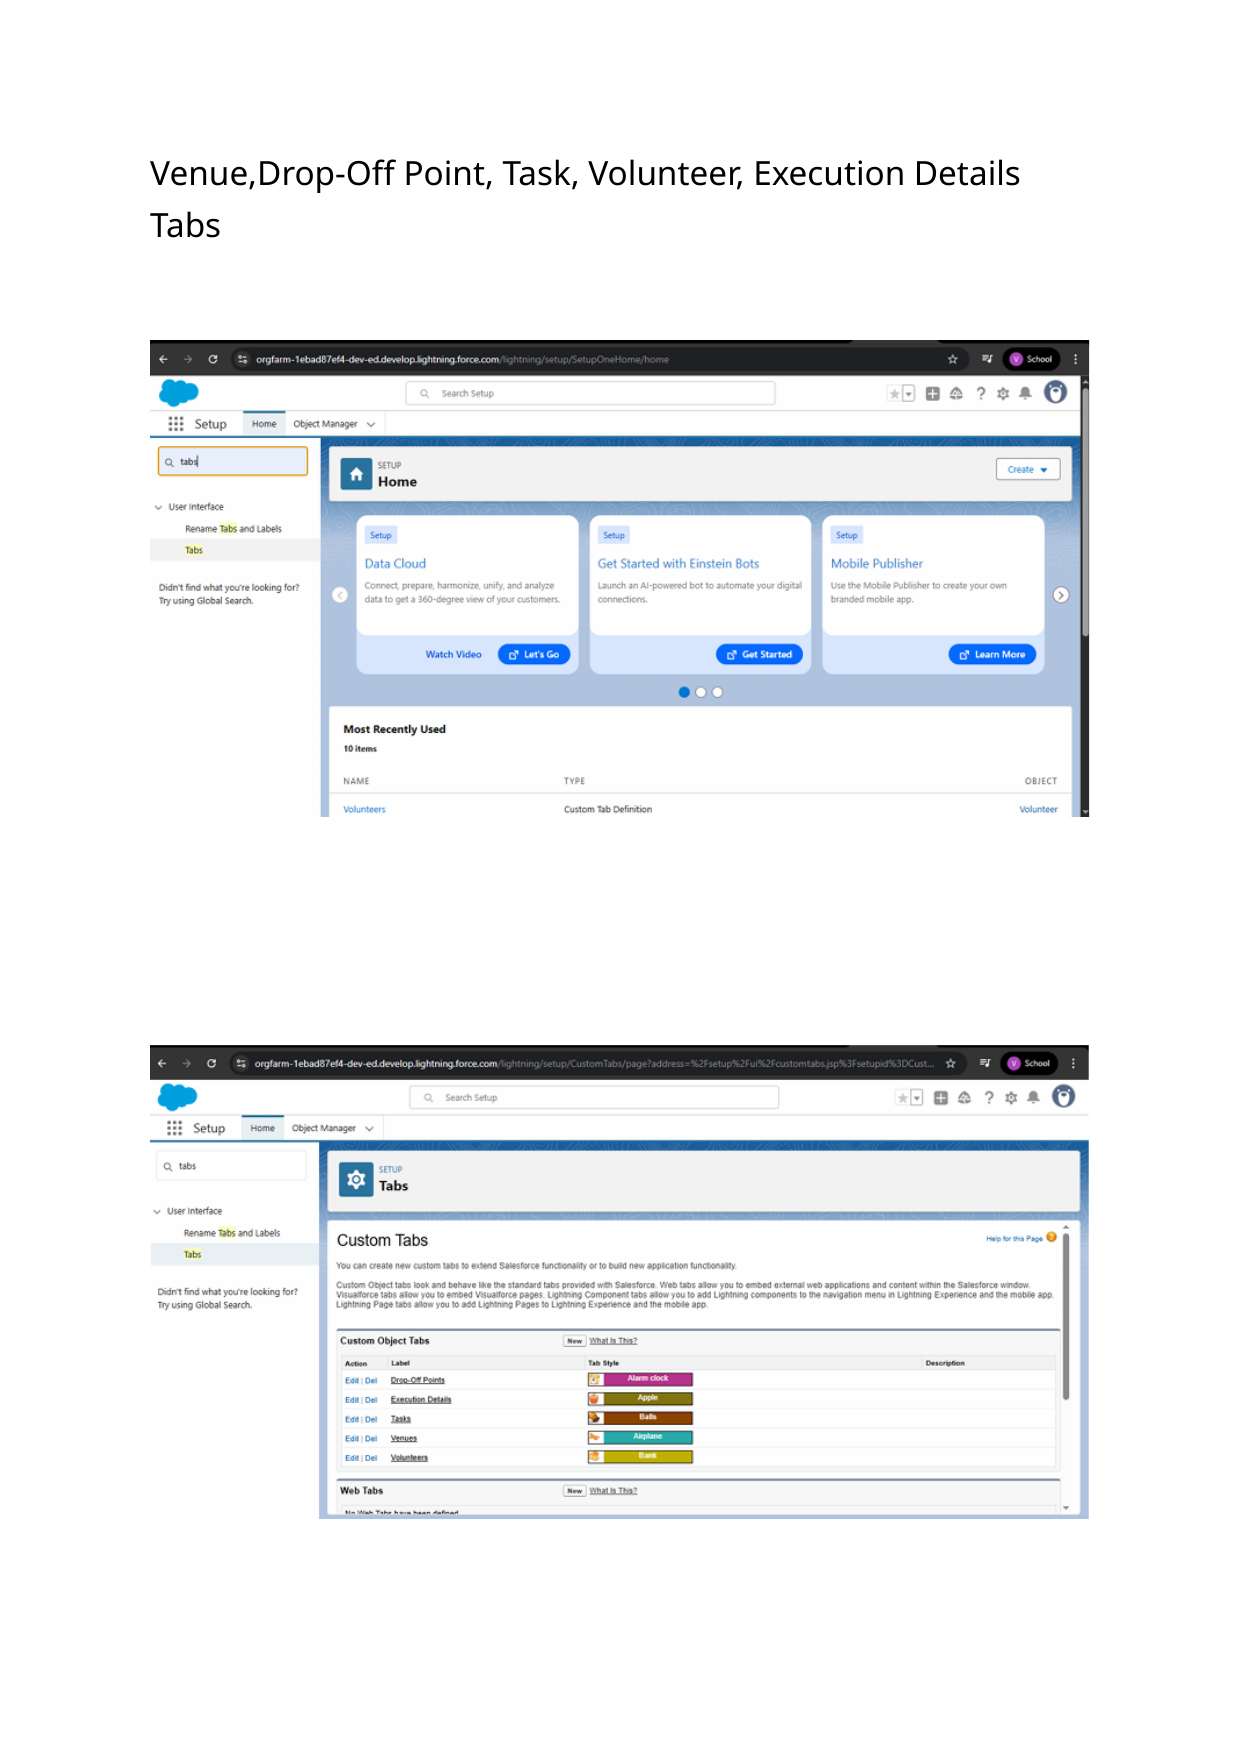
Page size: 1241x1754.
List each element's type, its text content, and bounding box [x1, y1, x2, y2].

picture [150, 340, 1090, 817]
picture [150, 1045, 1090, 1519]
text Venue,Drop-Off Point, Task, Volunteer, Execution Details Tabs [150, 150, 1090, 248]
